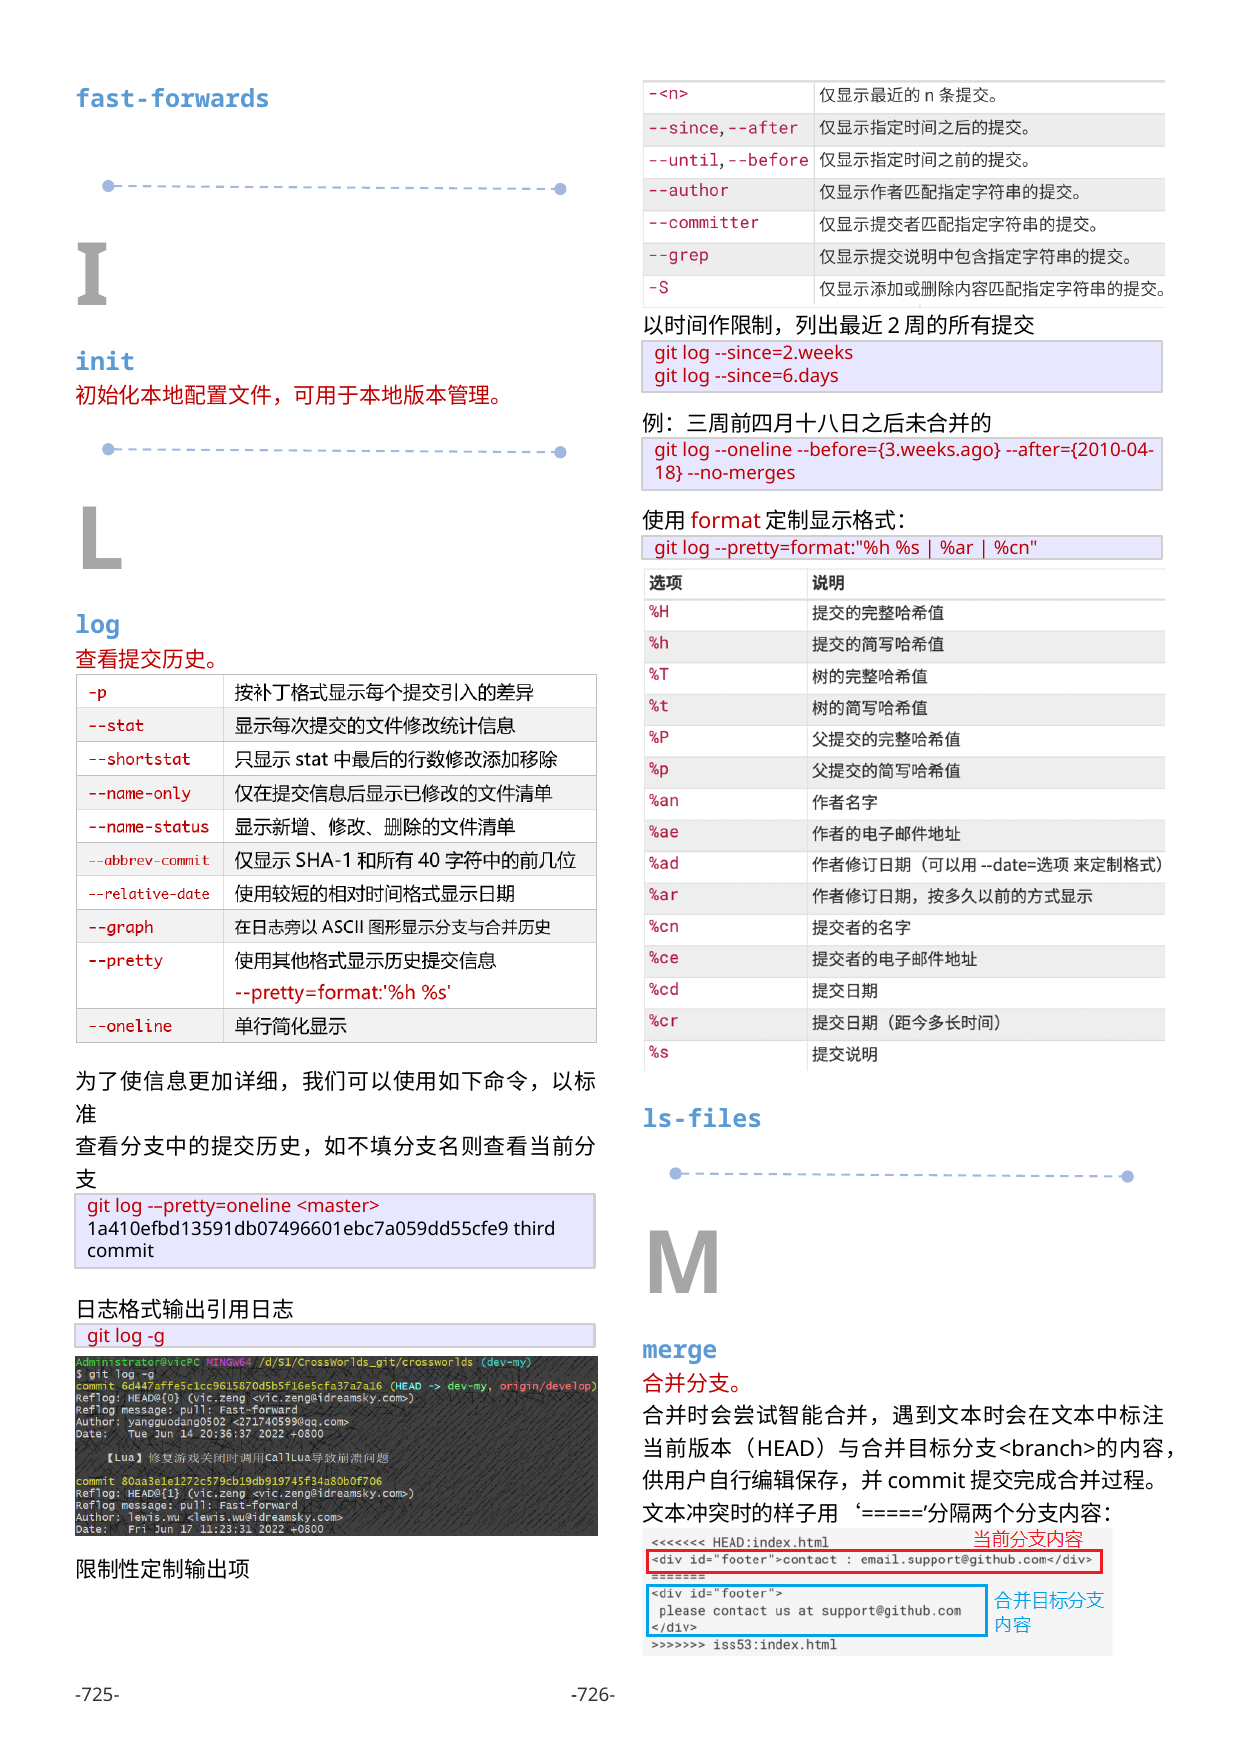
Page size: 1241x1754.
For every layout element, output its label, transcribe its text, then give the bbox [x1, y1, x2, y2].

text 为了使信息更加详细，我们可以使用如下命令，以标准 [75, 1064, 598, 1129]
text 初始化本地配置文件，可用于本地版本管理。 [75, 378, 598, 411]
subtitle M [642, 1200, 1165, 1319]
subtitle init [75, 344, 598, 378]
picture [642, 568, 1166, 1071]
text 以时间作限制，列出最近2周的所有提交 [642, 308, 1165, 341]
subtitle L [75, 476, 598, 595]
subtitle merge [642, 1331, 1165, 1366]
text 例：三周前四月十八日之后未合并的 [642, 406, 1165, 438]
text 使用format定制显示格式： [642, 503, 1165, 536]
picture [75, 1356, 598, 1536]
text 限制性定制输出项 [75, 1551, 598, 1584]
subtitle fast-forwards [75, 81, 598, 115]
text 合并分支。 [642, 1366, 1165, 1398]
subtitle ls-files [642, 1101, 1165, 1135]
text 文本冲突时的样子用‘=====’分隔两个分支内容： [642, 1496, 1165, 1528]
picture [75, 673, 598, 1044]
subtitle I [75, 212, 598, 331]
text 合并时会尝试智能合并，遇到文本时会在文本中标注当前版本（HEAD）与合并目标分支<branch>的内容，供用户自行编辑保存，并commit提交完成合并过程。 [642, 1398, 1165, 1496]
text 日志格式输出引用日志 [75, 1291, 598, 1324]
text 查看分支中的提交历史，如不填分支名则查看当前分支 [75, 1129, 598, 1194]
text 查看提交历史。 [75, 641, 598, 673]
subtitle log [75, 607, 598, 641]
picture [642, 80, 1166, 308]
picture [642, 1528, 1113, 1656]
